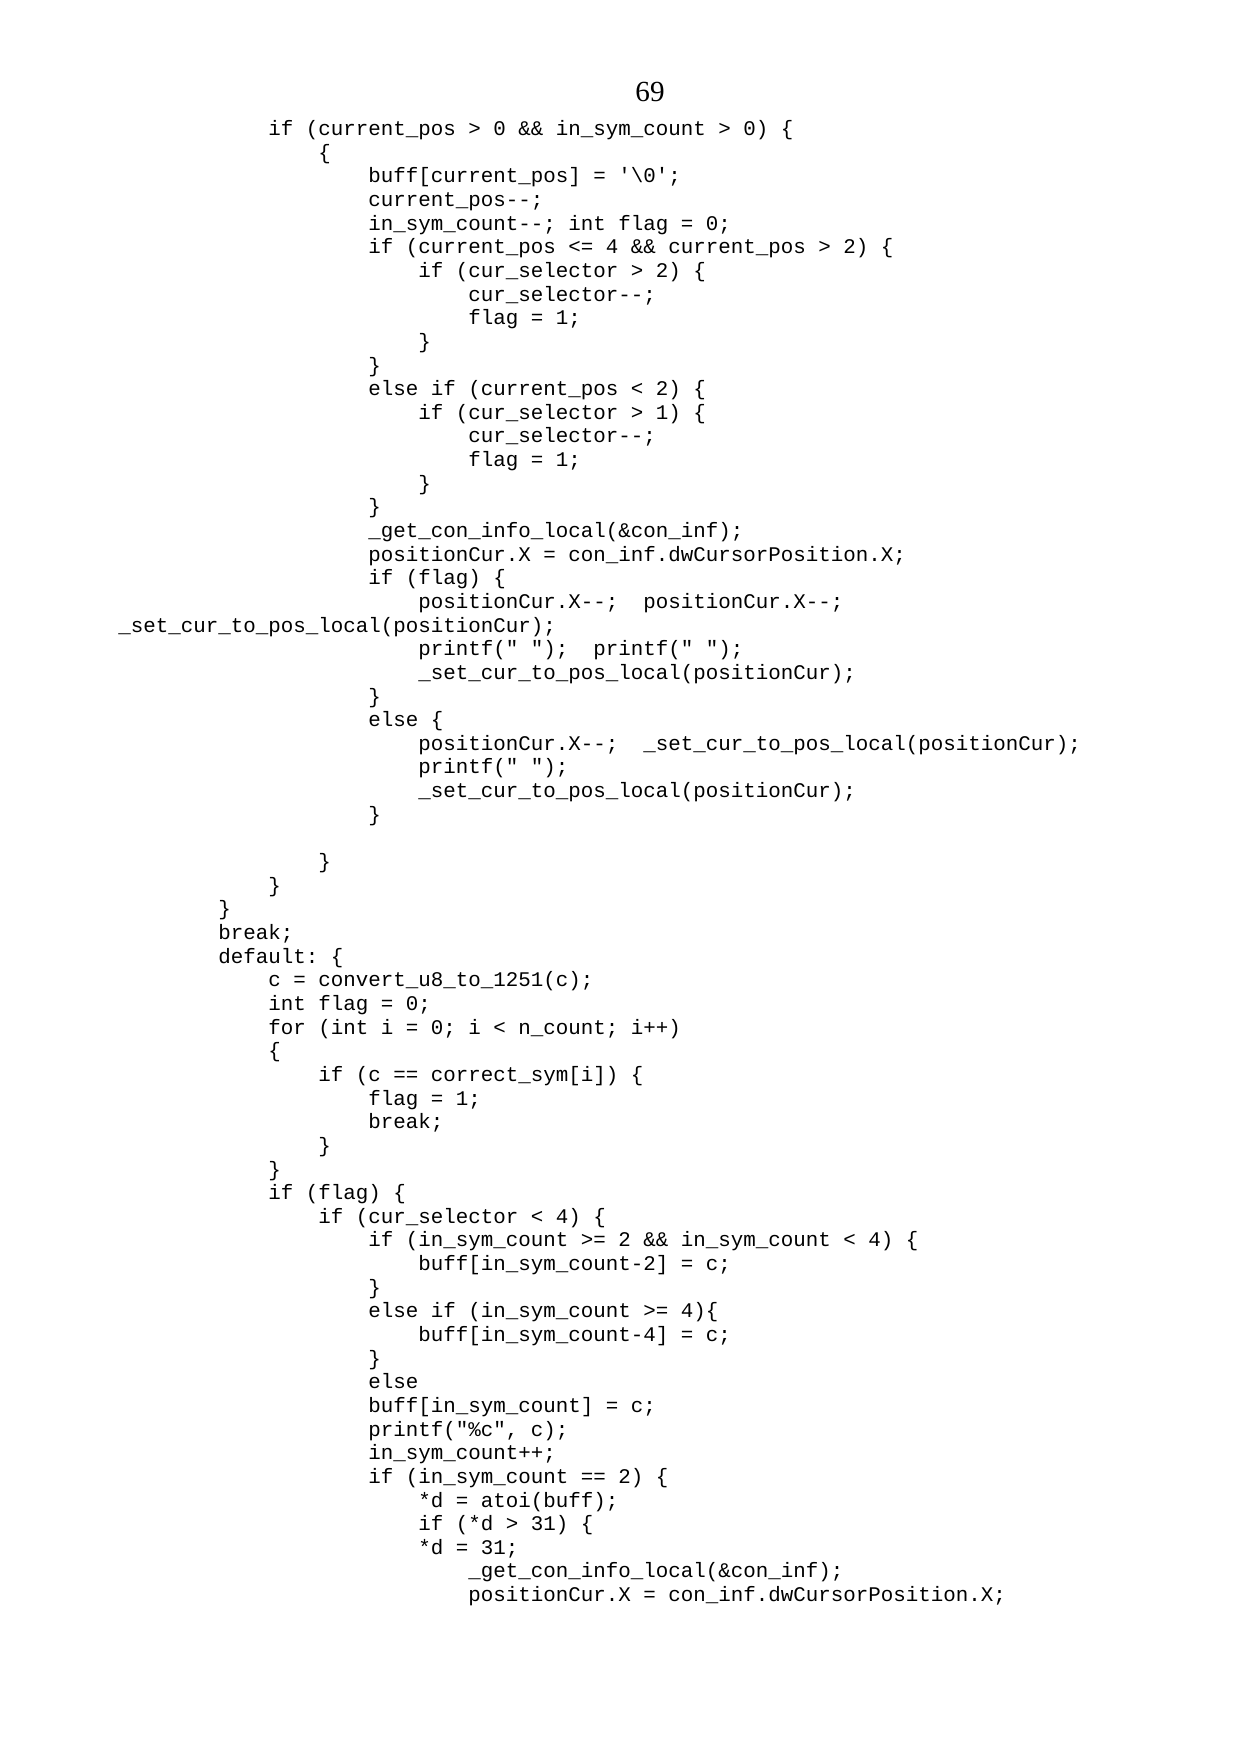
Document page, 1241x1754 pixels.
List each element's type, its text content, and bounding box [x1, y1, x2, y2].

text else [118, 1371, 1181, 1395]
text in_sym_count++; [118, 1442, 1181, 1466]
text if (*d > 31) { [118, 1513, 1181, 1537]
text flag = 1; [118, 449, 1181, 473]
text cur_selector--; [118, 284, 1181, 307]
text else { [118, 709, 1181, 733]
text _get_con_info_local(&con_inf); [118, 520, 1181, 544]
text } [118, 496, 1181, 520]
text } [118, 875, 1181, 898]
text { [118, 1040, 1181, 1064]
text buff[in_sym_count-2] = c; [118, 1253, 1181, 1277]
text } [118, 1277, 1181, 1300]
text buff[in_sym_count] = c; [118, 1395, 1181, 1419]
text for (int i = 0; i < n_count; i++) [118, 1017, 1181, 1040]
text buff[current_pos] = '\0'; [118, 165, 1181, 189]
text *d = 31; [118, 1537, 1181, 1561]
text cur_selector--; [118, 426, 1181, 449]
text default: { [118, 946, 1181, 969]
text else if (current_pos < 2) { [118, 378, 1181, 402]
text break; [118, 922, 1181, 946]
text } [118, 686, 1181, 709]
text break; [118, 1111, 1181, 1135]
text *d = atoi(buff); [118, 1489, 1181, 1513]
text printf(" "); [118, 757, 1181, 780]
text if (flag) { [118, 567, 1181, 591]
text if (current_pos <= 4 && current_pos > 2) { [118, 236, 1181, 260]
text flag = 1; [118, 1088, 1181, 1111]
text if (current_pos > 0 && in_sym_count > 0) { [118, 118, 1181, 142]
text } [118, 473, 1181, 496]
text } [118, 331, 1181, 354]
text flag = 1; [118, 307, 1181, 331]
text positionCur.X = con_inf.dwCursorPosition.X; [118, 1584, 1181, 1608]
text printf(" "); printf(" "); [118, 638, 1181, 662]
text if (cur_selector > 2) { [118, 260, 1181, 284]
text } [118, 804, 1181, 827]
text if (c == correct_sym[i]) { [118, 1064, 1181, 1088]
text } [118, 851, 1181, 875]
text } [118, 1158, 1181, 1182]
text in_sym_count--; int flag = 0; [118, 213, 1181, 236]
text { [118, 142, 1181, 165]
text } [118, 1348, 1181, 1371]
text } [118, 354, 1181, 378]
text _set_cur_to_pos_local(positionCur); [118, 662, 1181, 686]
text printf("%c", c); [118, 1419, 1181, 1442]
text } [118, 898, 1181, 922]
text c = convert_u8_to_1251(c); [118, 969, 1181, 993]
text } [118, 1135, 1181, 1158]
text int flag = 0; [118, 993, 1181, 1017]
text _set_cur_to_pos_local(positionCur); [118, 780, 1181, 804]
text positionCur.X--; positionCur.X--; _set_cur_to_pos_local(positionCur); [118, 591, 1181, 638]
text if (in_sym_count >= 2 && in_sym_count < 4) { [118, 1229, 1181, 1253]
text current_pos--; [118, 189, 1181, 213]
text positionCur.X = con_inf.dwCursorPosition.X; [118, 544, 1181, 567]
text if (in_sym_count == 2) { [118, 1466, 1181, 1489]
text if (cur_selector > 1) { [118, 402, 1181, 426]
text _get_con_info_local(&con_inf); [118, 1561, 1181, 1584]
text if (cur_selector < 4) { [118, 1206, 1181, 1229]
text positionCur.X--; _set_cur_to_pos_local(positionCur); [118, 733, 1181, 757]
text buff[in_sym_count-4] = c; [118, 1324, 1181, 1348]
text else if (in_sym_count >= 4){ [118, 1300, 1181, 1324]
text if (flag) { [118, 1182, 1181, 1206]
